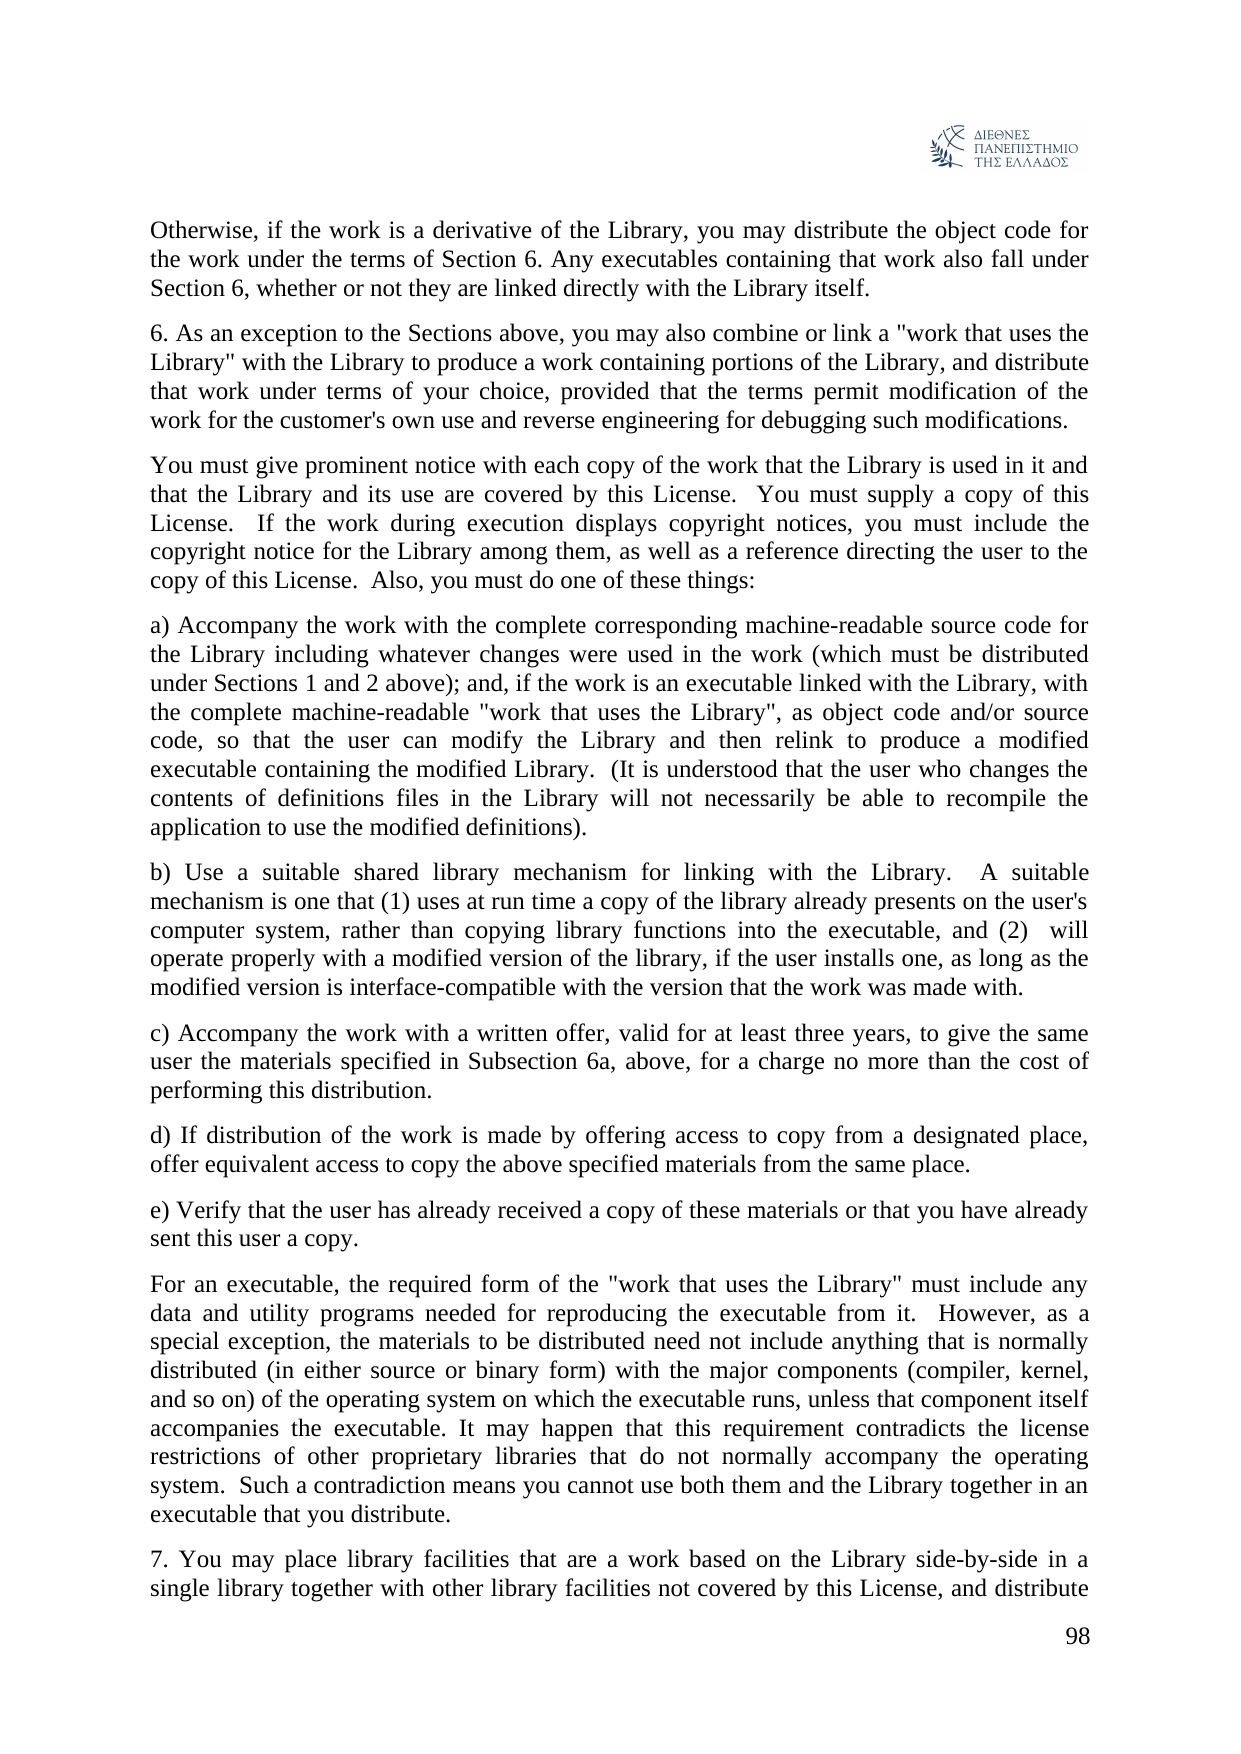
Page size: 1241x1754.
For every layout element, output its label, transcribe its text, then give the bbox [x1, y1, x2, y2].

text For an executable, the required form of the "work that uses the Library" must include any data and utility programs needed for reproducing the executable from it. However, as a special exception, the materials to be distributed need not include anything that is normally distributed (in either source or binary form) with the major components (compiler, kernel, and so on) of the operating system on which the executable runs, unless that component itself accompanies the executable. It may happen that this requirement contradicts the license restrictions of other proprietary libraries that do not normally accompany the operating system. Such a contradiction means you cannot use both them and the Library together in an executable that you distribute. [150, 1269, 1090, 1528]
picture [917, 120, 1091, 174]
text c) Accompany the work with a written offer, valid for at least three years, to give the same user the materials specified in Subsection 6a, above, for a charge no more than the cost of performing this distribution. [150, 1018, 1090, 1104]
text 6. As an exception to the Sections above, you may also combine or link a "work that uses the Library" with the Library to produce a work containing portions of the Library, and distribute that work under terms of your choice, provided that the terms permit modification of the work for the customer's own use and reverse engineering for debugging such modifications. [150, 318, 1090, 433]
text Otherwise, if the work is a derivative of the Library, you may distribute the object code for the work under the terms of Section 6. Any executables containing that work also fall under Section 6, whether or not they are linked directly with the Library itself. [150, 216, 1090, 302]
text You must give prominent notice with each copy of the work that the Library is used in it and that the Library and its use are covered by this License. You must supply a copy of this License. If the work during execution displays copyright notices, you must include the copyright notice for the Library among them, as well as a reference directing the user to the copy of this License. Also, you must do one of these things: [150, 450, 1090, 594]
text d) If distribution of the work is made by offering access to copy from a designated place, offer equivalent access to copy the above specified materials from the same place. [150, 1121, 1090, 1178]
text a) Accompany the work with the complete corresponding machine-readable source code for the Library including whatever changes were used in the work (which must be distributed under Sections 1 and 2 above); and, if the work is an executable linked with the Library, with the complete machine-readable "work that uses the Library", as object code and/or source code, so that the user can modify the Library and then relink to produce a modified executable containing the modified Library. (It is understood that the user who changes the contents of definitions files in the Library will not necessarily be able to recompile the application to use the modified definitions). [150, 611, 1090, 841]
text e) Verify that the user has already received a copy of these materials or that you have already sent this user a copy. [150, 1195, 1090, 1252]
text b) Use a suitable shared library mechanism for linking with the Library. A suitable mechanism is one that (1) uses at run time a copy of the library already presents on the user's computer system, rather than copying library functions into the executable, and (2) will operate properly with a modified version of the library, if the user installs one, as long as the modified version is interface-compatible with the version that the work was made with. [150, 857, 1090, 1001]
